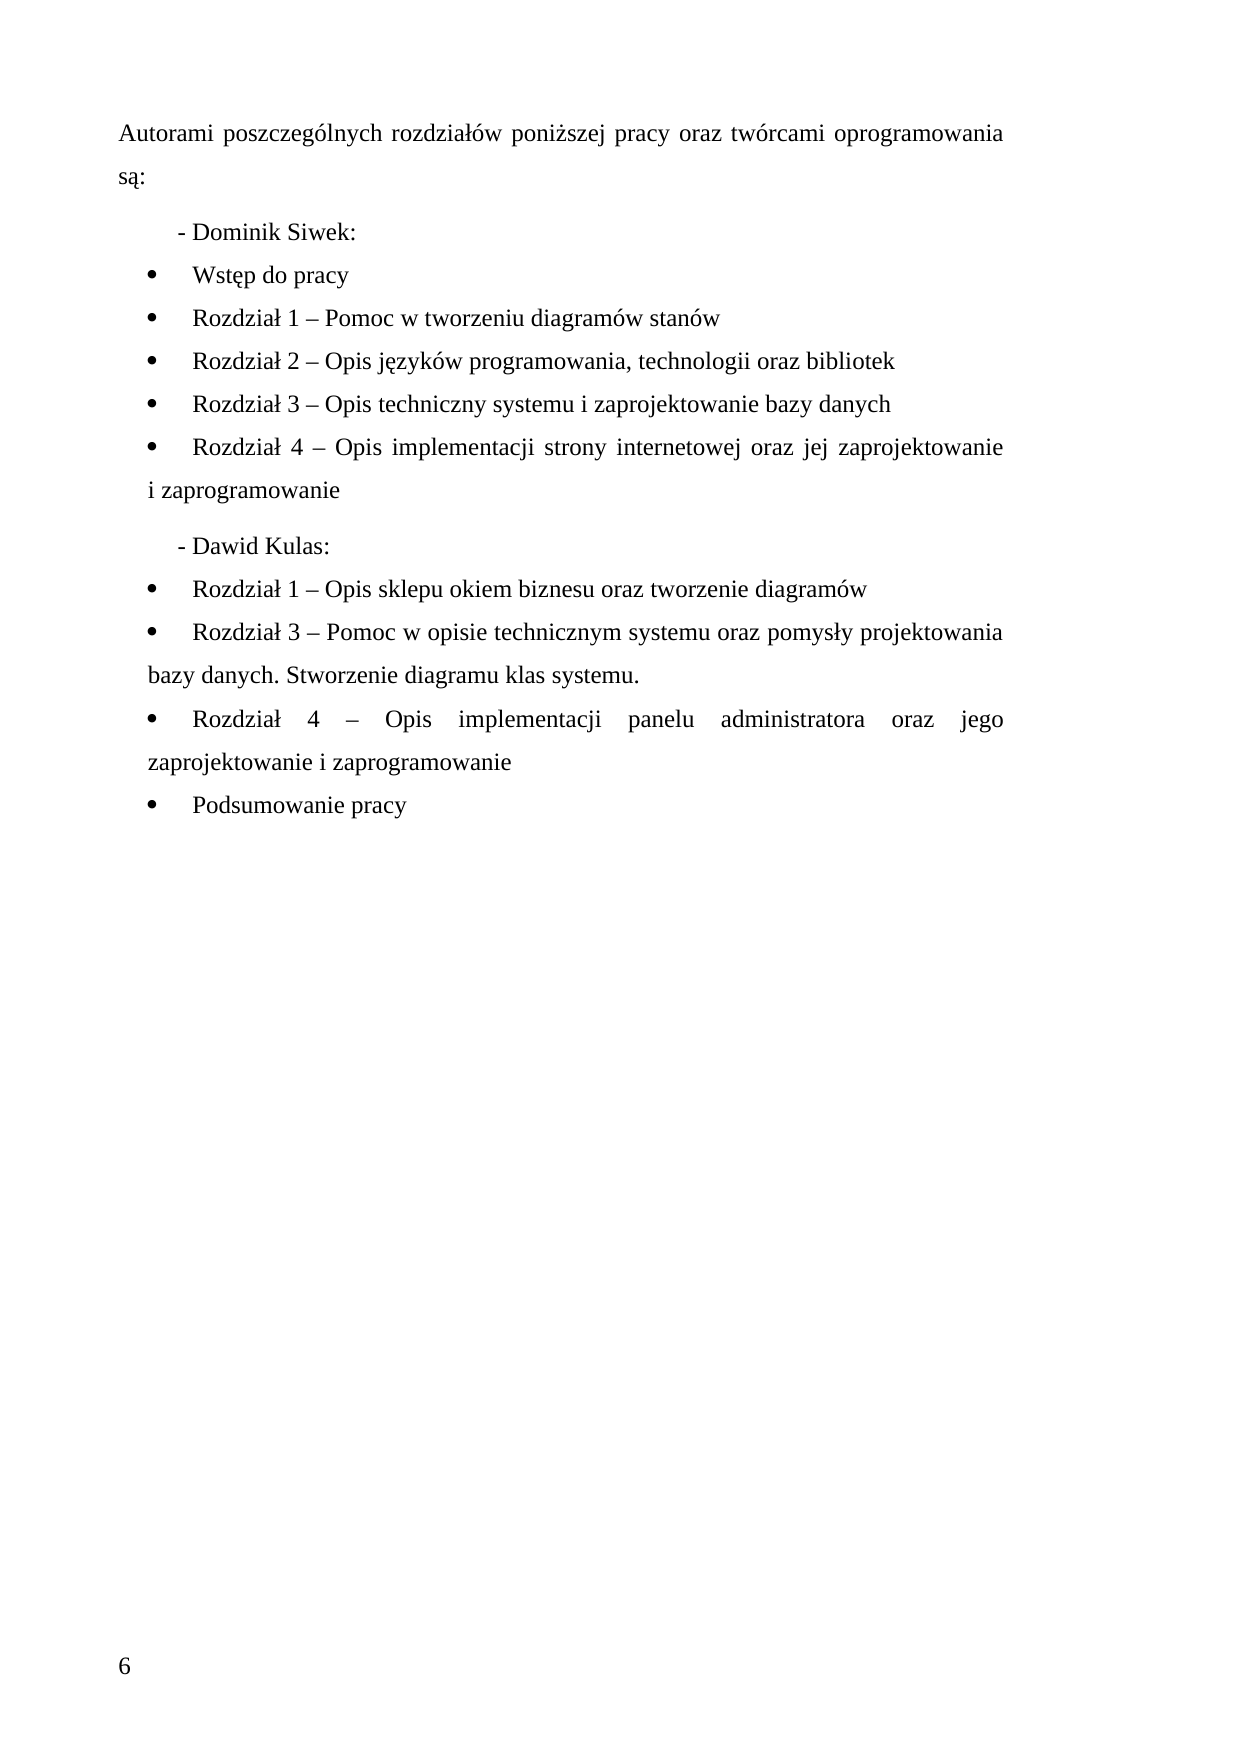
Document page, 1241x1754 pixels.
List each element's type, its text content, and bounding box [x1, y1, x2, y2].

list Rozdział 3 – Opis techniczny systemu i zaprojektowanie bazy danych [148, 389, 1004, 418]
list Rozdział 1 – Pomoc w tworzeniu diagramów stanów [148, 303, 1004, 332]
text - Dawid Kulas: [118, 531, 1004, 560]
text Autorami poszczególnych rozdziałów poniższej pracy oraz twórcami oprogramowania są: [118, 118, 1004, 190]
text - Dominik Siwek: [118, 217, 1004, 246]
list Rozdział 2 – Opis języków programowania, technologii oraz bibliotek [148, 346, 1004, 375]
list Rozdział 4 – Opis implementacji strony internetowej oraz jej zaprojektowanie i zaprogramowanie [148, 432, 1004, 504]
list Rozdział 1 – Opis sklepu okiem biznesu oraz tworzenie diagramów [148, 574, 1004, 603]
list Podsumowanie pracy [148, 790, 1004, 819]
list Rozdział 3 – Pomoc w opisie technicznym systemu oraz pomysły projektowania bazy danych. Stworzenie diagramu klas systemu. [148, 617, 1004, 689]
list Rozdział 4 – Opis implementacji panelu administratora oraz jego zaprojektowanie i zaprogramowanie [148, 704, 1004, 776]
list Wstęp do pracy [148, 260, 1004, 289]
